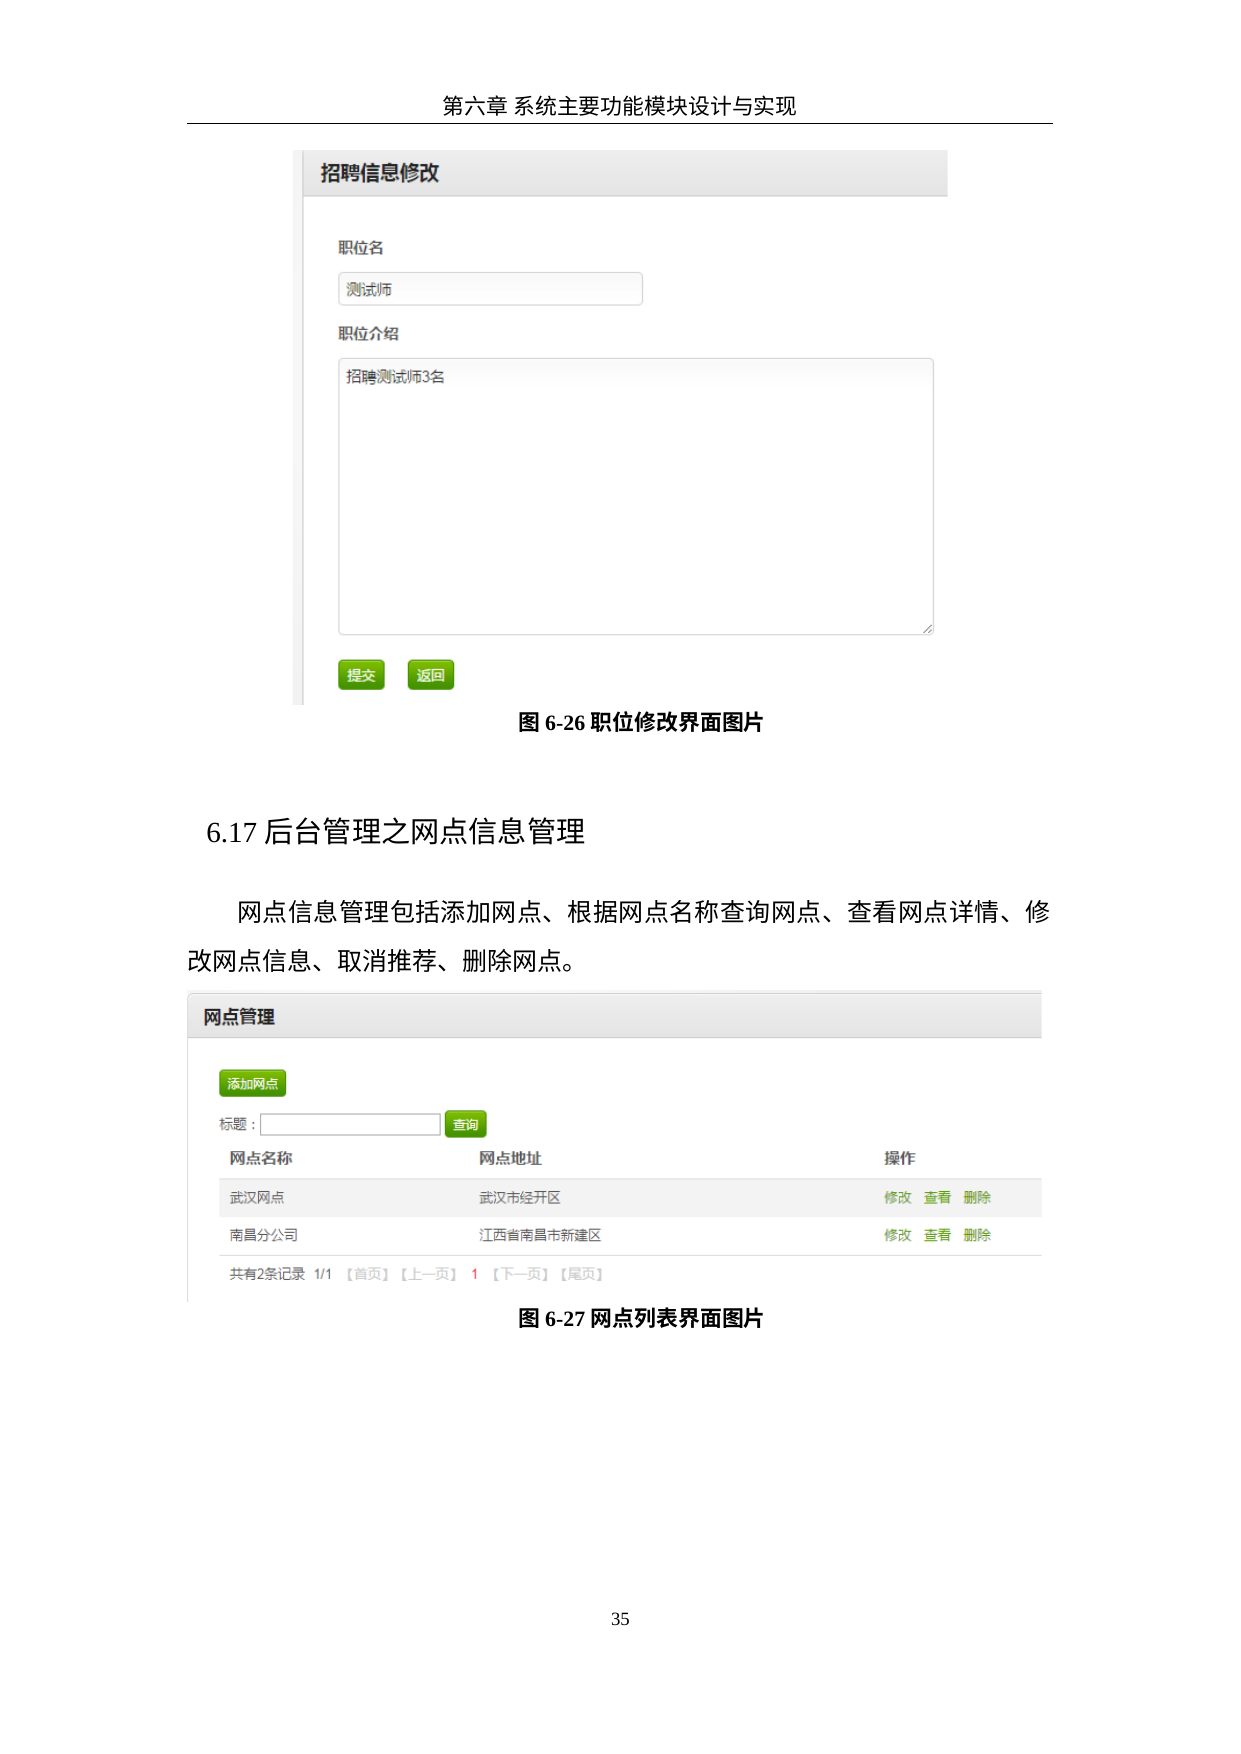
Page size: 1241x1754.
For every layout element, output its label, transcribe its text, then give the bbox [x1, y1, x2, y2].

picture [187, 990, 1042, 1302]
picture [292, 150, 948, 705]
text 网点信息管理包括添加网点、根据网点名称查询网点、查看网点详情、修改网点信息、取消推荐、删除网点。 [187, 893, 1053, 978]
subtitle 6.17 后台管理之网点信息管理 [206, 808, 1053, 851]
text 图6-27 网点列表界面图片 [187, 1301, 1053, 1333]
text 图6-26 职位修改界面图片 [187, 705, 1053, 736]
